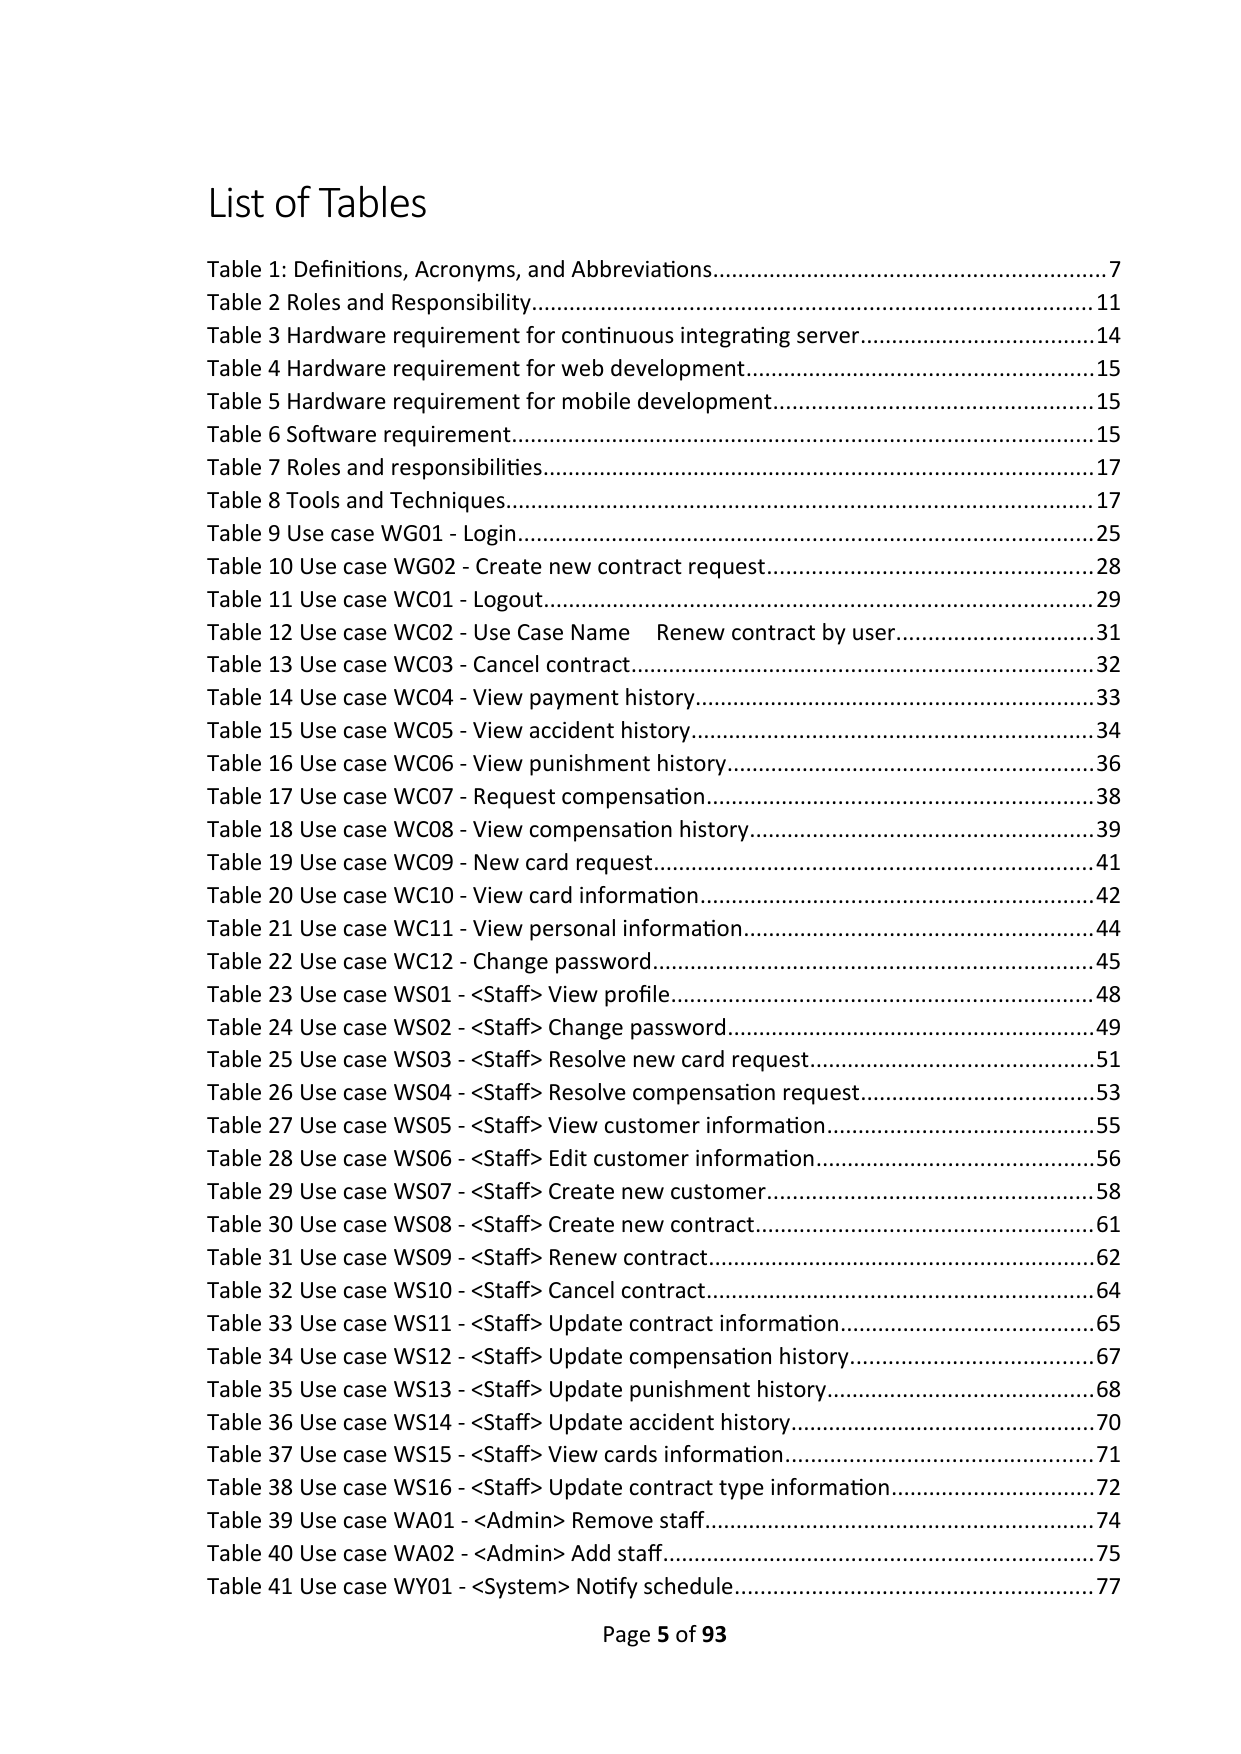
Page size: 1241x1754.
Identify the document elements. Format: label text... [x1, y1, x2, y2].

text Table 41 Use case WY01 - <System> Notify schedule 77 [207, 1570, 1122, 1601]
text Table 35 Use case WS13 - <Staff> Update punishment history 68 [207, 1373, 1122, 1403]
text Table 38 Use case WS16 - <Staff> Update contract type information 72 [207, 1472, 1122, 1502]
text Table 10 Use case WG02 - Create new contract request 28 [207, 550, 1122, 580]
text Table 8 Tools and Techniques 17 [207, 484, 1122, 514]
text Table 33 Use case WS11 - <Staff> Update contract information 65 [207, 1307, 1122, 1337]
text Table 27 Use case WS05 - <Staff> View customer information 55 [207, 1109, 1122, 1140]
text Table 37 Use case WS15 - <Staff> View cards information 71 [207, 1439, 1122, 1469]
text Table 6 Software requirement 15 [207, 418, 1122, 449]
title List of Tables [207, 173, 1122, 229]
text Table 17 Use case WC07 - Request compensation 38 [207, 780, 1122, 811]
text Table 11 Use case WC01 - Logout 29 [207, 583, 1122, 613]
text Table 2 Roles and Responsibility 11 [207, 287, 1122, 317]
text Table 21 Use case WC11 - View personal information 44 [207, 912, 1122, 942]
text Table 4 Hardware requirement for web development 15 [207, 352, 1122, 383]
text Table 16 Use case WC06 - View punishment history 36 [207, 747, 1122, 778]
text Table 36 Use case WS14 - <Staff> Update accident history 70 [207, 1406, 1122, 1436]
text Table 5 Hardware requirement for mobile development 15 [207, 385, 1122, 416]
text Table 22 Use case WC12 - Change password 45 [207, 945, 1122, 975]
text Table 19 Use case WC09 - New card request 41 [207, 846, 1122, 877]
text Table 30 Use case WS08 - <Staff> Create new contract 61 [207, 1208, 1122, 1239]
text Table 25 Use case WS03 - <Staff> Resolve new card request 51 [207, 1044, 1122, 1074]
text Table 26 Use case WS04 - <Staff> Resolve compensation request 53 [207, 1077, 1122, 1107]
text Table 34 Use case WS12 - <Staff> Update compensation history 67 [207, 1340, 1122, 1370]
text Table 9 Use case WG01 - Login 25 [207, 517, 1122, 547]
text Table 31 Use case WS09 - <Staff> Renew contract 62 [207, 1241, 1122, 1272]
text Table 40 Use case WA02 - <Admin> Add staff 75 [207, 1537, 1122, 1568]
text Table 12 Use case WC02 - Use Case Name Renew contract by user 31 [207, 616, 1122, 646]
text Table 1: Definitions, Acronyms, and Abbreviations 7 [207, 254, 1122, 284]
text Table 39 Use case WA01 - <Admin> Remove staff 74 [207, 1504, 1122, 1535]
text Table 24 Use case WS02 - <Staff> Change password 49 [207, 1011, 1122, 1041]
text Table 23 Use case WS01 - <Staff> View profile 48 [207, 978, 1122, 1008]
text Table 28 Use case WS06 - <Staff> Edit customer information 56 [207, 1142, 1122, 1173]
text Table 29 Use case WS07 - <Staff> Create new customer 58 [207, 1175, 1122, 1206]
text Table 20 Use case WC10 - View card information 42 [207, 879, 1122, 909]
text Table 32 Use case WS10 - <Staff> Cancel contract 64 [207, 1274, 1122, 1304]
text Table 7 Roles and responsibilities 17 [207, 451, 1122, 482]
text Table 14 Use case WC04 - View payment history 33 [207, 682, 1122, 712]
text Table 13 Use case WC03 - Cancel contract 32 [207, 649, 1122, 679]
text Table 3 Hardware requirement for continuous integrating server 14 [207, 319, 1122, 350]
text Table 15 Use case WC05 - View accident history 34 [207, 714, 1122, 745]
text Table 18 Use case WC08 - View compensation history 39 [207, 813, 1122, 844]
